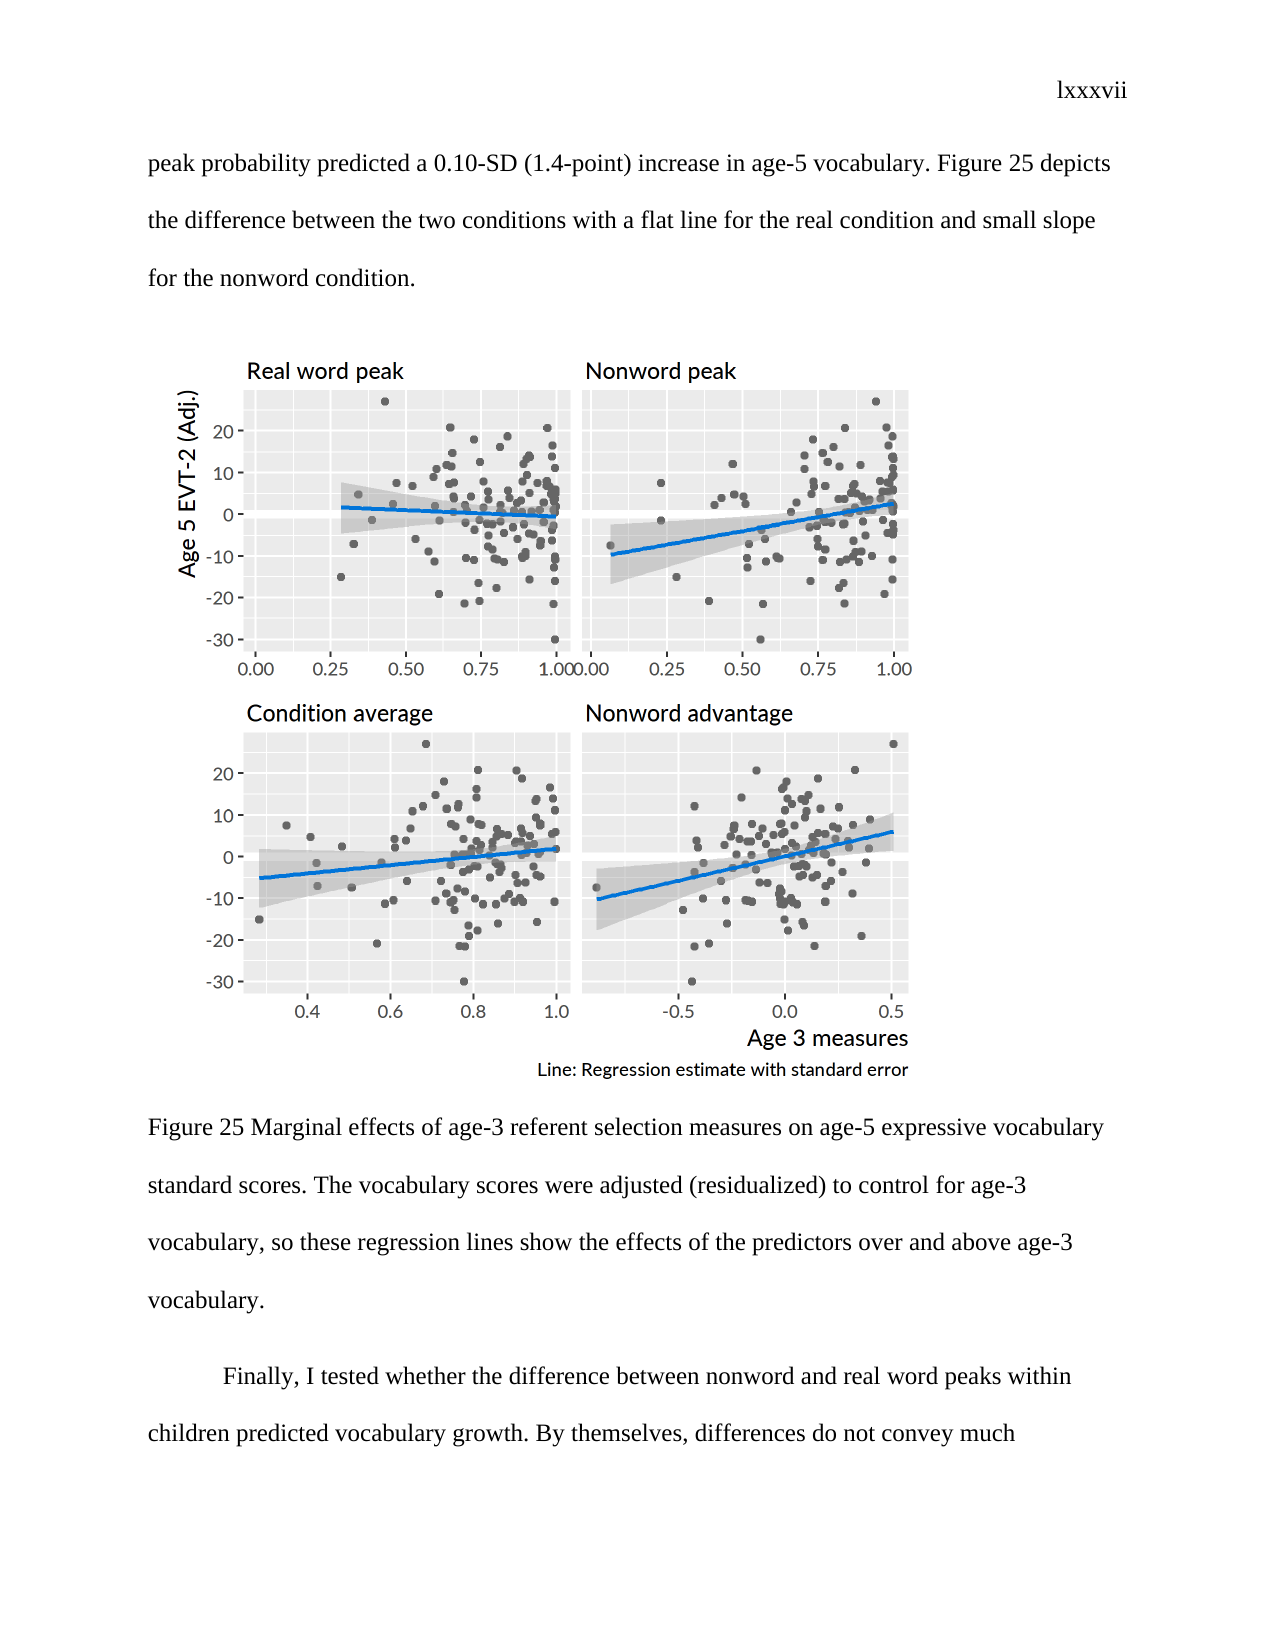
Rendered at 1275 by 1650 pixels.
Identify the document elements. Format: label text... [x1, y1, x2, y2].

picture [166, 338, 919, 1092]
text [148, 1361, 1127, 1447]
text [148, 148, 1127, 291]
text Figure 25 Marginal effects of age-3 referent selection measures on age-5 expressive vocabulary standard scores. The vocabulary scores were adjusted (residualized) to control for age-3 vocabulary, so these regression lines show the effects of the predictors over and above age-3 vocabulary. [148, 1112, 1127, 1313]
